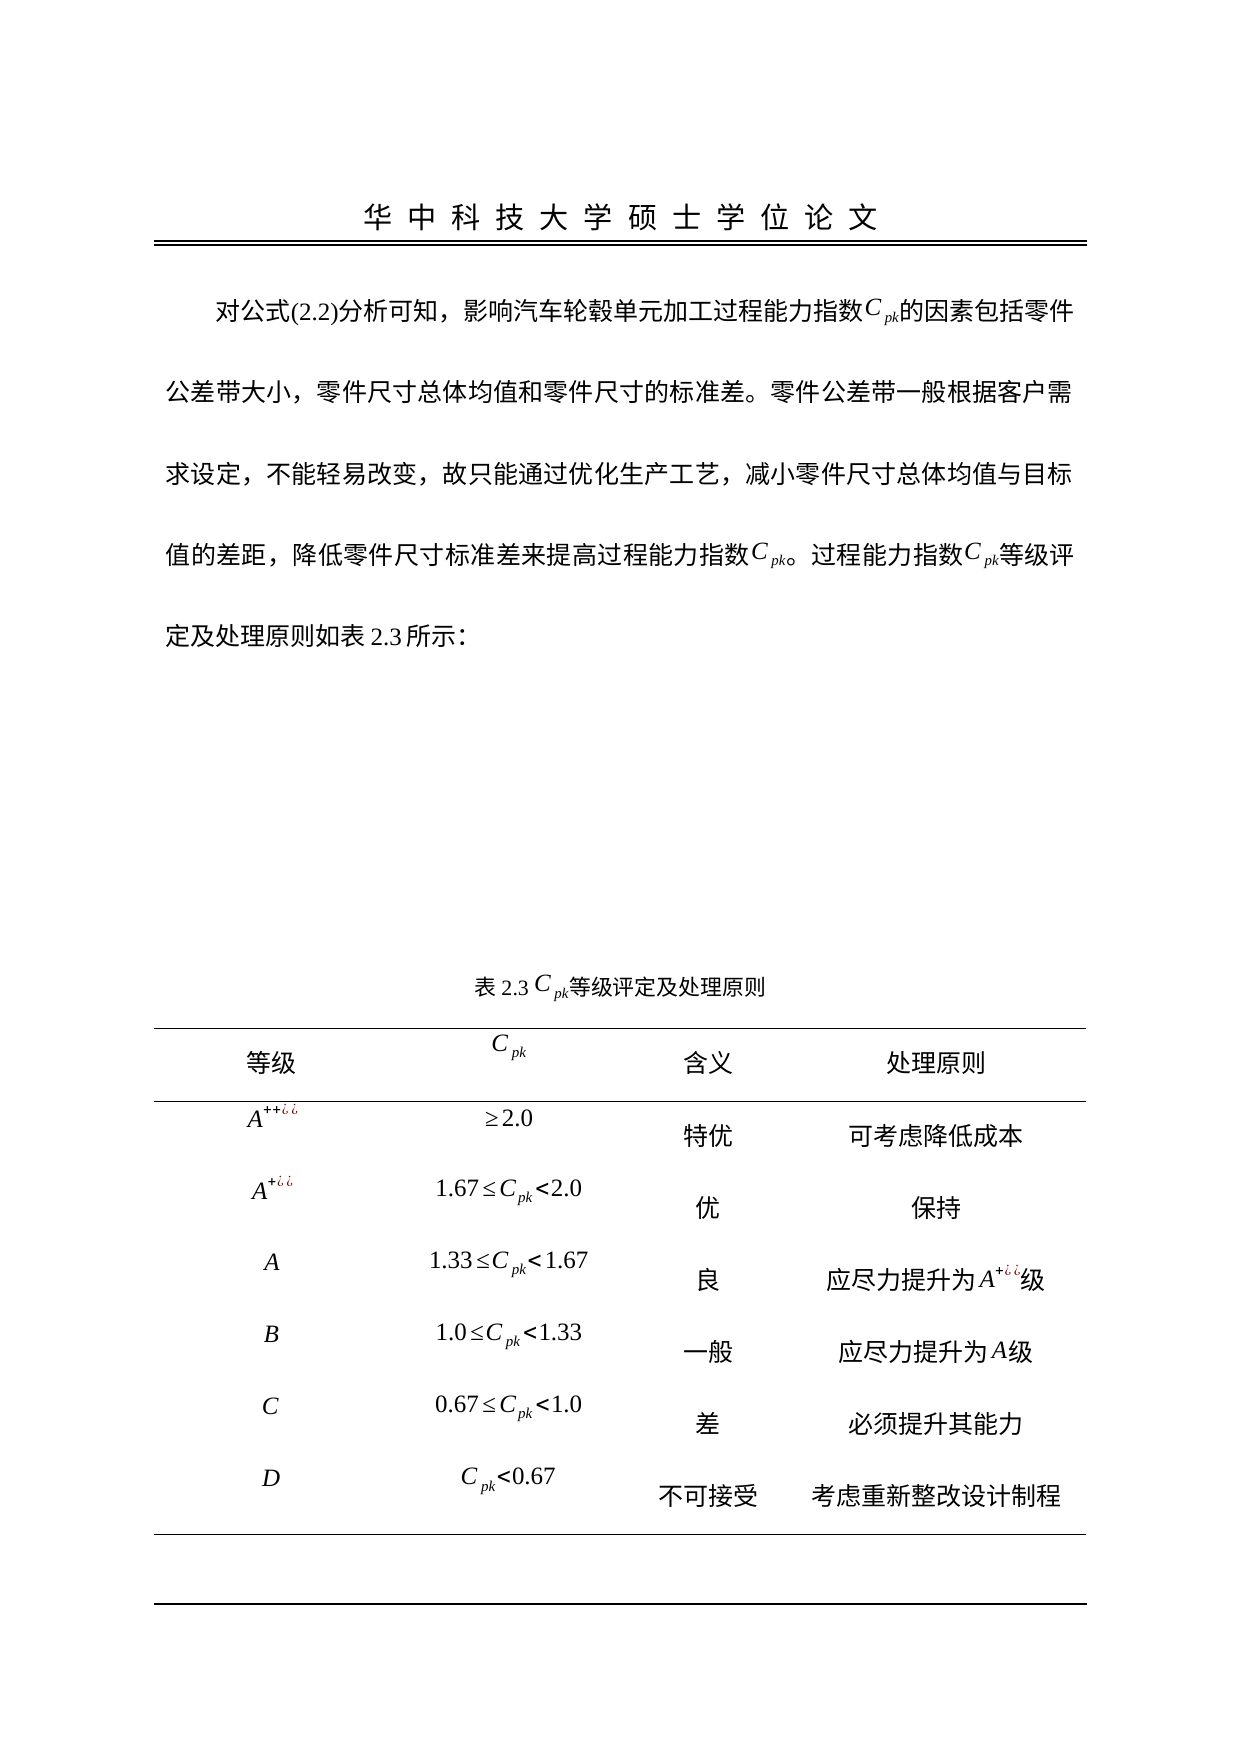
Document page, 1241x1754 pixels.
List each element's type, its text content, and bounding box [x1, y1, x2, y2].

table_cell 保持 [786, 1174, 1086, 1246]
table_cell [388, 1174, 630, 1246]
text 表 2.3 等级评定及处理原则 [165, 970, 1075, 1002]
table_cell [388, 1390, 630, 1462]
table_cell 可考虑降低成本 [786, 1102, 1086, 1174]
table_cell 优 [630, 1174, 786, 1246]
table_cell [154, 1102, 387, 1174]
table_cell [154, 1174, 387, 1246]
table_cell 良 [630, 1246, 786, 1318]
table_cell [388, 1318, 630, 1390]
table_header [388, 1029, 630, 1101]
table_cell 应尽力提升为级 [786, 1246, 1086, 1318]
table_cell 特优 [630, 1102, 786, 1174]
table_cell [154, 1390, 387, 1462]
table_cell 差 [630, 1390, 786, 1462]
table_cell 应尽力提升为级 [786, 1318, 1086, 1390]
table_cell 必须提升其能力 [786, 1390, 1086, 1462]
table_cell [388, 1462, 630, 1534]
table_header 等级 [154, 1029, 387, 1101]
table_header 处理原则 [786, 1029, 1086, 1101]
table_cell [388, 1246, 630, 1318]
text 对公式(2.2)分析可知，影响汽车轮毂单元加工过程能力指数的因素包括零件公差带大小，零件尺寸总体均值和零件尺寸的标准差。零件公差带一般根据客户需求设定，不能轻易改变，故只能通过优化生产工艺，减小零件尺寸总体均值与目标值的差距，降低零件尺寸标准差来提高过程能力指数。过程能力指数等级评定及处理原则如表2.3所示： [165, 277, 1075, 667]
table_cell 不可接受 [630, 1462, 786, 1534]
table_cell [154, 1246, 387, 1318]
table_cell [388, 1102, 630, 1174]
table_cell [154, 1318, 387, 1390]
table_cell 考虑重新整改设计制程 [786, 1462, 1086, 1534]
table_cell 一般 [630, 1318, 786, 1390]
table_cell [154, 1462, 387, 1534]
table_header 含义 [630, 1029, 786, 1101]
